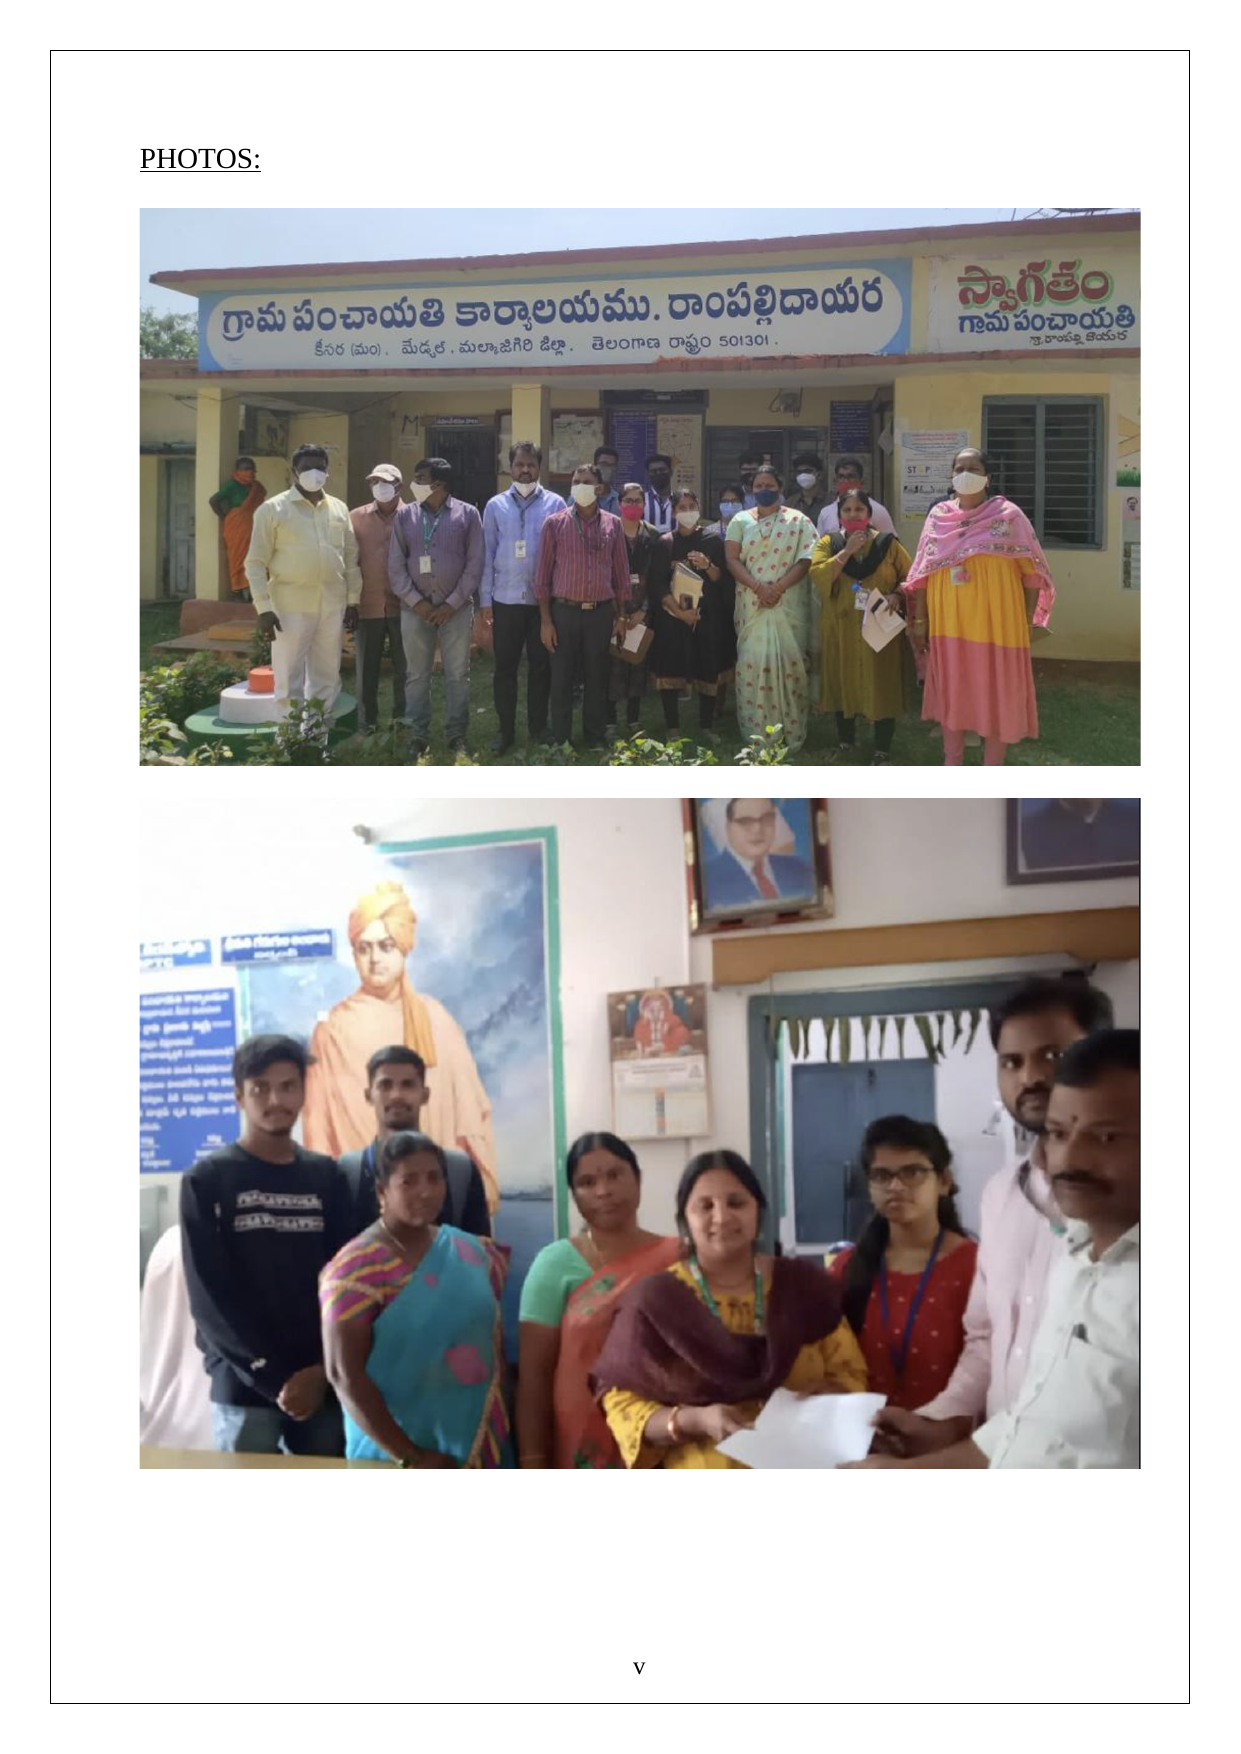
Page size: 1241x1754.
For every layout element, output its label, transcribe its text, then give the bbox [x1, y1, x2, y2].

picture [139, 798, 1141, 1469]
picture [139, 208, 1141, 766]
text PHOTOS: [139, 142, 1140, 175]
